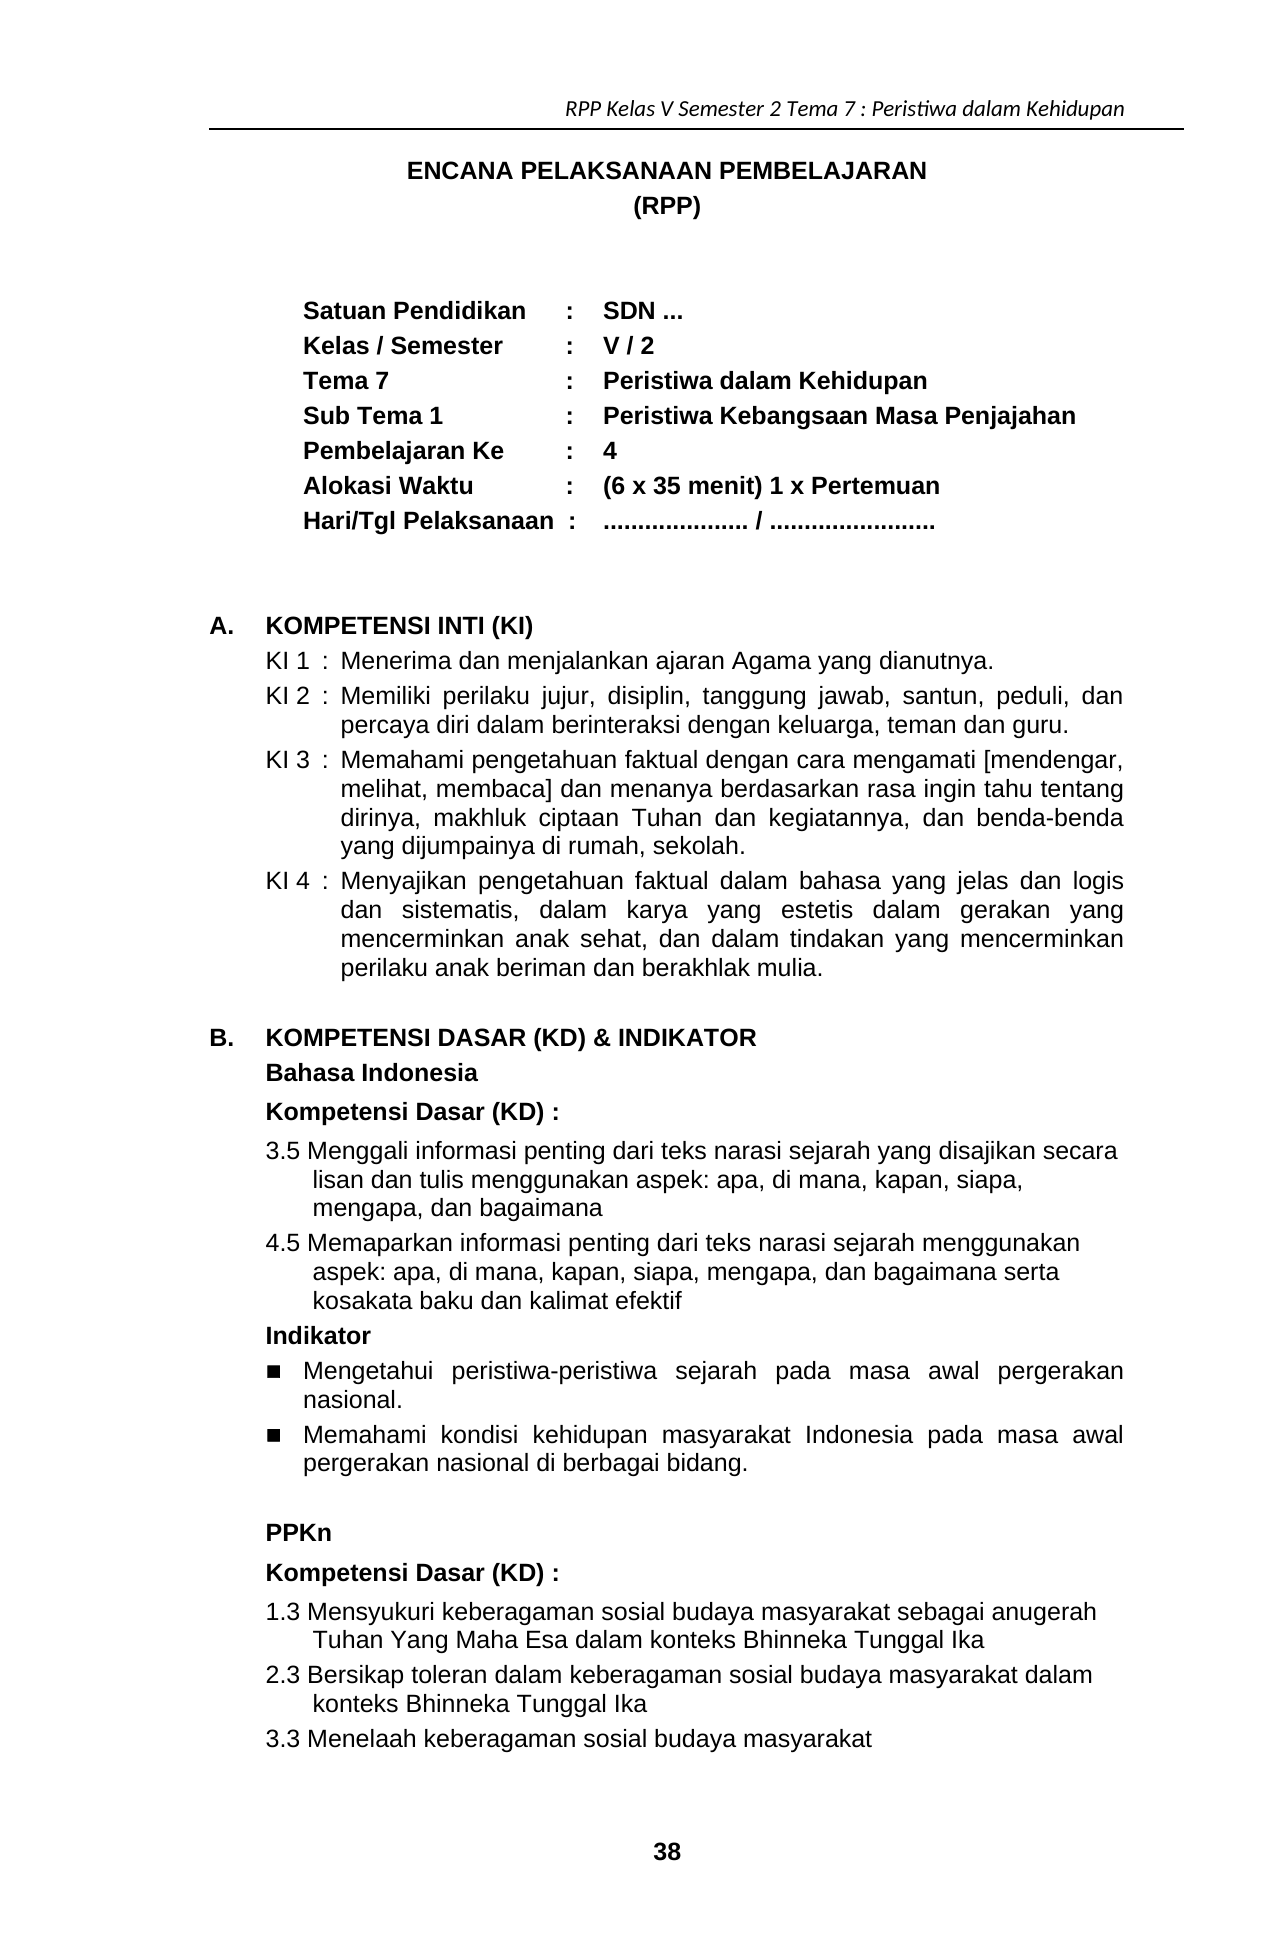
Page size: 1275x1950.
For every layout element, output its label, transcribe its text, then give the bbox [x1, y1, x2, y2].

text Bahasa Indonesia [265, 1057, 1125, 1086]
text Pembelajaran Ke : 4 [303, 436, 1125, 465]
text PPKn [265, 1518, 1125, 1547]
text KI 4 : Menyajikan pengetahuan faktual dalam bahasa yang jelas dan logis dan sistematis, dalam karya yang estetis dalam gerakan yang mencerminkan anak sehat, dan dalam tindakan yang mencerminkan perilaku anak beriman dan berakhlak mulia. [265, 866, 1125, 981]
text Indikator [265, 1321, 1125, 1349]
text Hari/Tgl Pelaksanaan : ..................... / ........................ [303, 506, 1125, 535]
text KI 1 : Menerima dan menjalankan ajaran Agama yang dianutnya. [265, 646, 1125, 675]
text KI 3 : Memahami pengetahuan faktual dengan cara mengamati [mendengar, melihat, membaca] dan menanya berdasarkan rasa ingin tahu tentang dirinya, makhluk ciptaan Tuhan dan kegiatannya, dan benda-benda yang dijumpainya di rumah, sekolah. [265, 745, 1125, 860]
text Satuan Pendidikan : SDN ... [303, 296, 1125, 325]
text B. KOMPETENSI DASAR (KD) & INDIKATOR [209, 1022, 1125, 1051]
text (RPP) [209, 191, 1125, 220]
text 3.3 Menelaah keberagaman sosial budaya masyarakat [265, 1724, 1125, 1753]
text 1.3 Mensyukuri keberagaman sosial budaya masyarakat sebagai anugerah Tuhan Yang Maha Esa dalam konteks Bhinneka Tunggal Ika [265, 1597, 1125, 1654]
text ENCANA PELAKSANAAN PEMBELAJARAN [209, 156, 1125, 185]
text Kelas / Semester : V / 2 [303, 331, 1125, 360]
list Memahami kondisi kehidupan masyarakat Indonesia pada masa awal pergerakan nasional di berbagai bidang. [265, 1419, 1125, 1477]
text Alokasi Waktu : (6 x 35 menit) 1 x Pertemuan [303, 471, 1125, 500]
text KI 2 : Memiliki perilaku jujur, disiplin, tanggung jawab, santun, peduli, dan percaya diri dalam berinteraksi dengan keluarga, teman dan guru. [265, 681, 1125, 739]
text Kompetensi Dasar (KD) : [265, 1557, 1125, 1586]
list Mengetahui peristiwa-peristiwa sejarah pada masa awal pergerakan nasional. [265, 1356, 1125, 1413]
text 4.5 Memaparkan informasi penting dari teks narasi sejarah menggunakan aspek: apa, di mana, kapan, siapa, mengapa, dan bagaimana serta kosakata baku dan kalimat efektif [265, 1228, 1125, 1314]
text Tema 7 : Peristiwa dalam Kehidupan [303, 366, 1125, 395]
text 2.3 Bersikap toleran dalam keberagaman sosial budaya masyarakat dalam konteks Bhinneka Tunggal Ika [265, 1660, 1125, 1718]
text 3.5 Menggali informasi penting dari teks narasi sejarah yang disajikan secara lisan dan tulis menggunakan aspek: apa, di mana, kapan, siapa, mengapa, dan bagaimana [265, 1136, 1125, 1222]
text Kompetensi Dasar (KD) : [265, 1097, 1125, 1125]
text Sub Tema 1 : Peristiwa Kebangsaan Masa Penjajahan [303, 401, 1125, 430]
text A. KOMPETENSI INTI (KI) [209, 611, 1125, 640]
